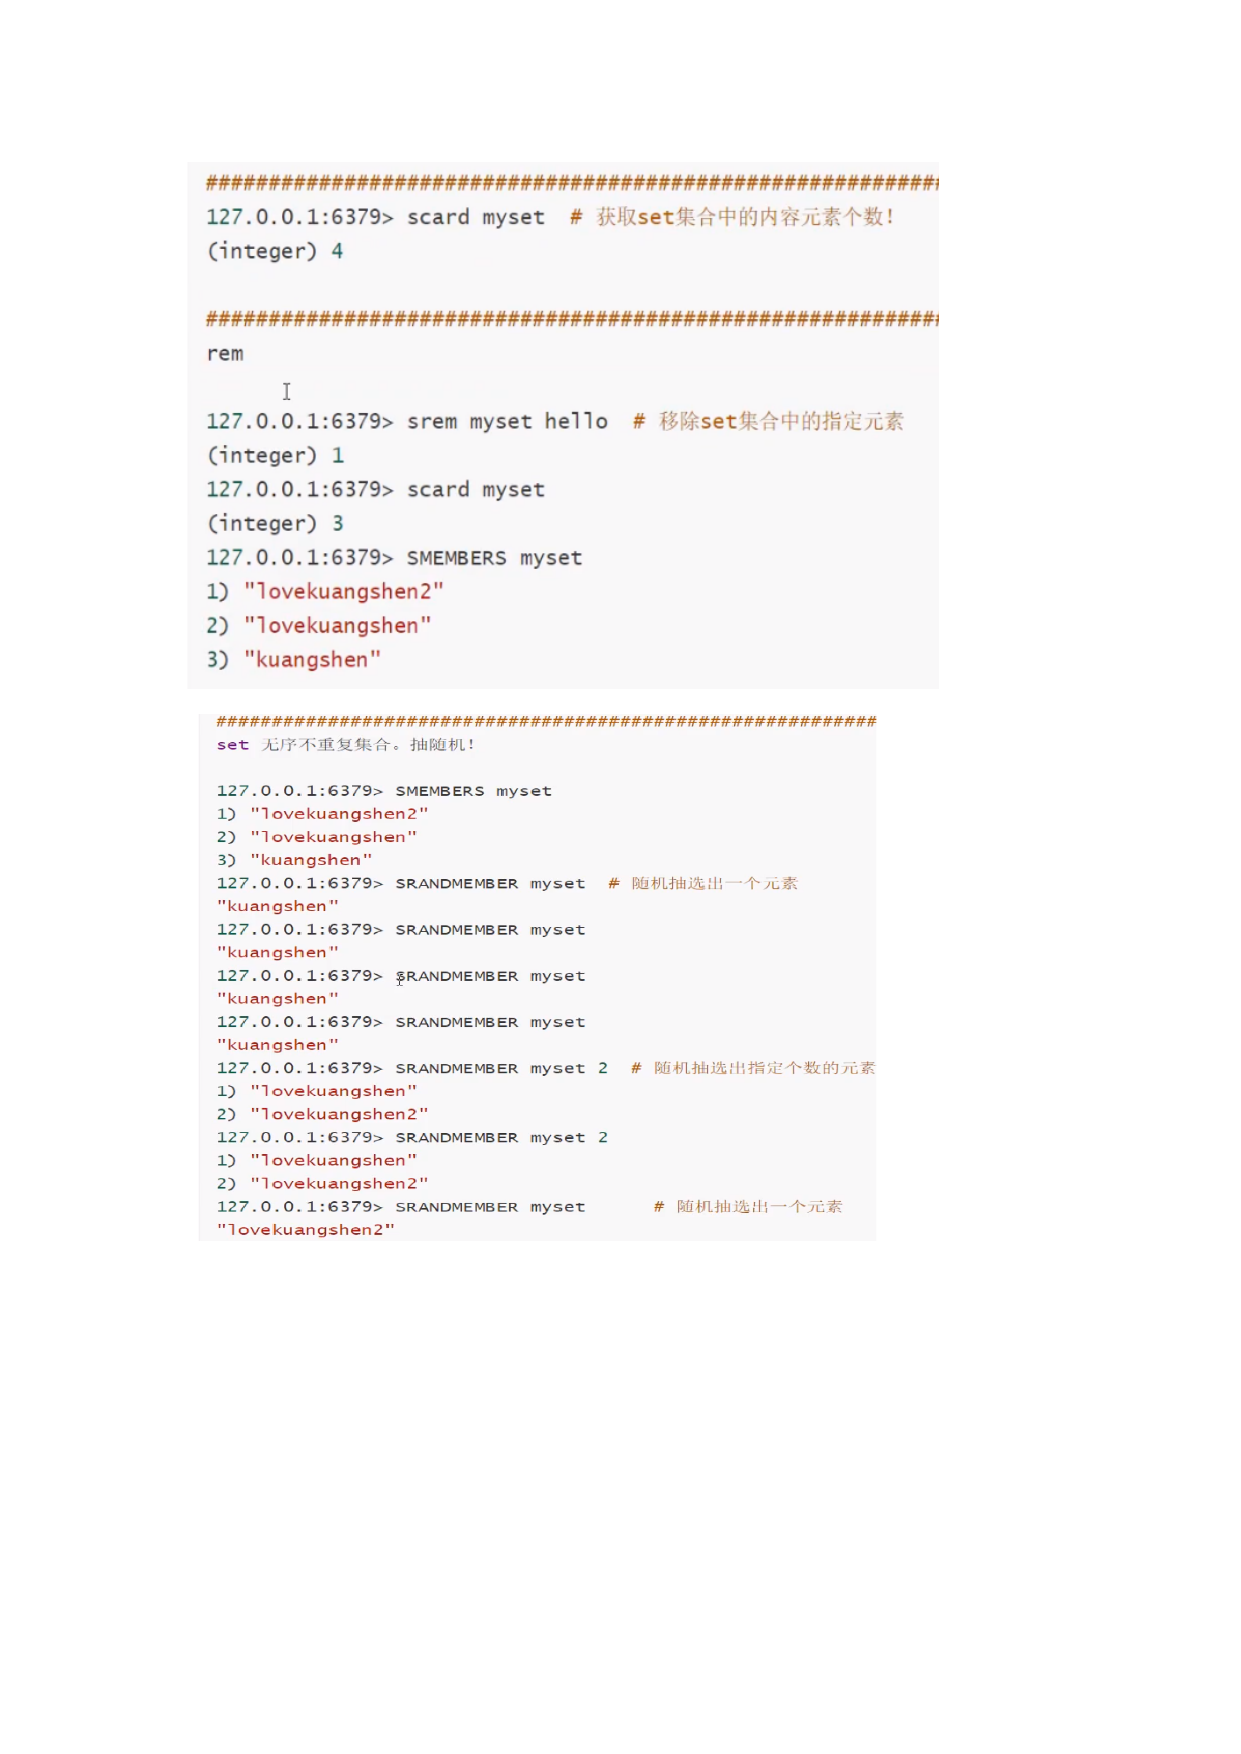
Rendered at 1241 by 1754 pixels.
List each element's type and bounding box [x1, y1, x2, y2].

picture [187, 714, 877, 1241]
picture [187, 162, 939, 689]
